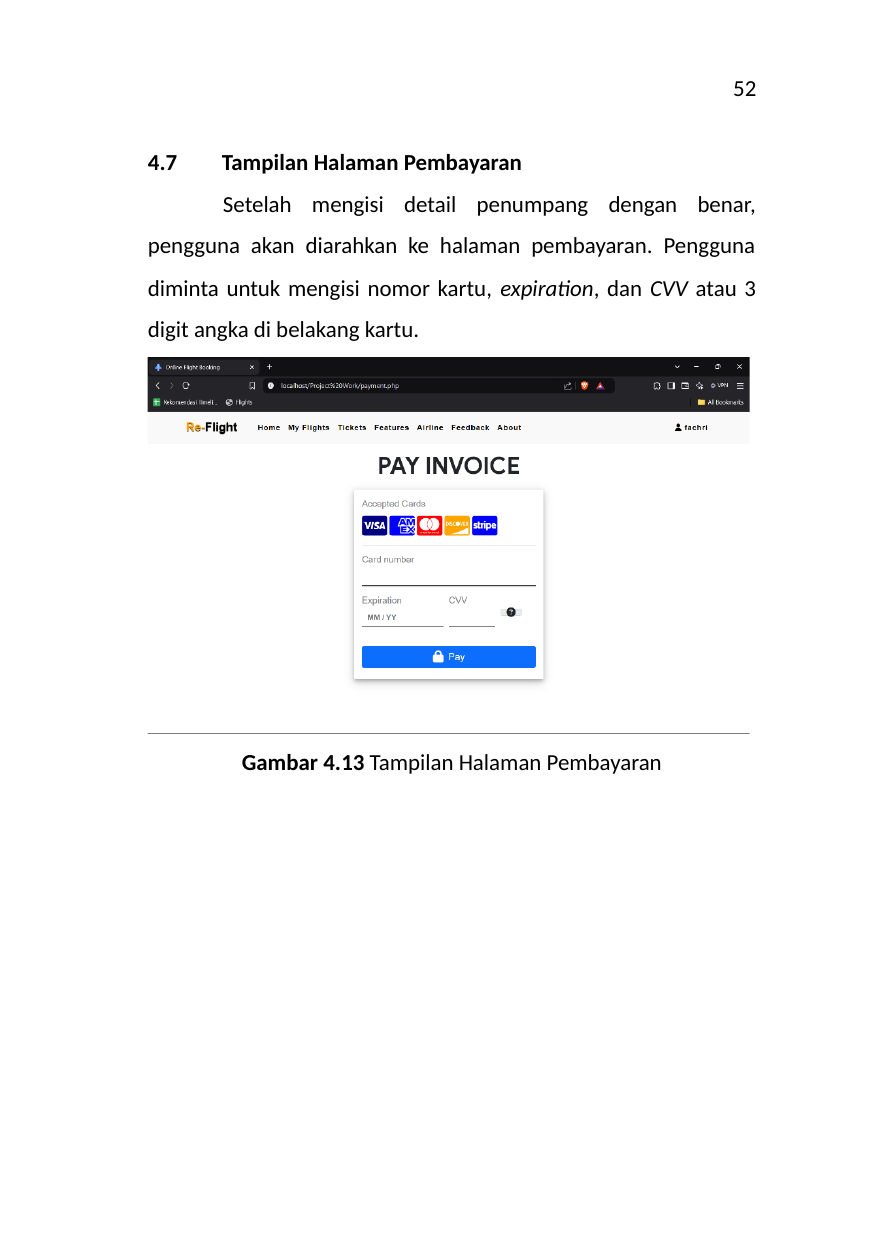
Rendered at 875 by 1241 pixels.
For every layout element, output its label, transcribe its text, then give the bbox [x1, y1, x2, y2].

text Setelah mengisi detail penumpang dengan benar, pengguna akan diarahkan ke halaman pembayaran. Pengguna diminta untuk mengisi nomor kartu, expiration, dan CVV atau 3 digit angka di belakang kartu. [148, 190, 756, 344]
subtitle Tampilan Halaman Pembayaran [148, 148, 756, 176]
picture [147, 357, 750, 734]
text Gambar 4.13 Tampilan Halaman Pembayaran [148, 748, 756, 776]
